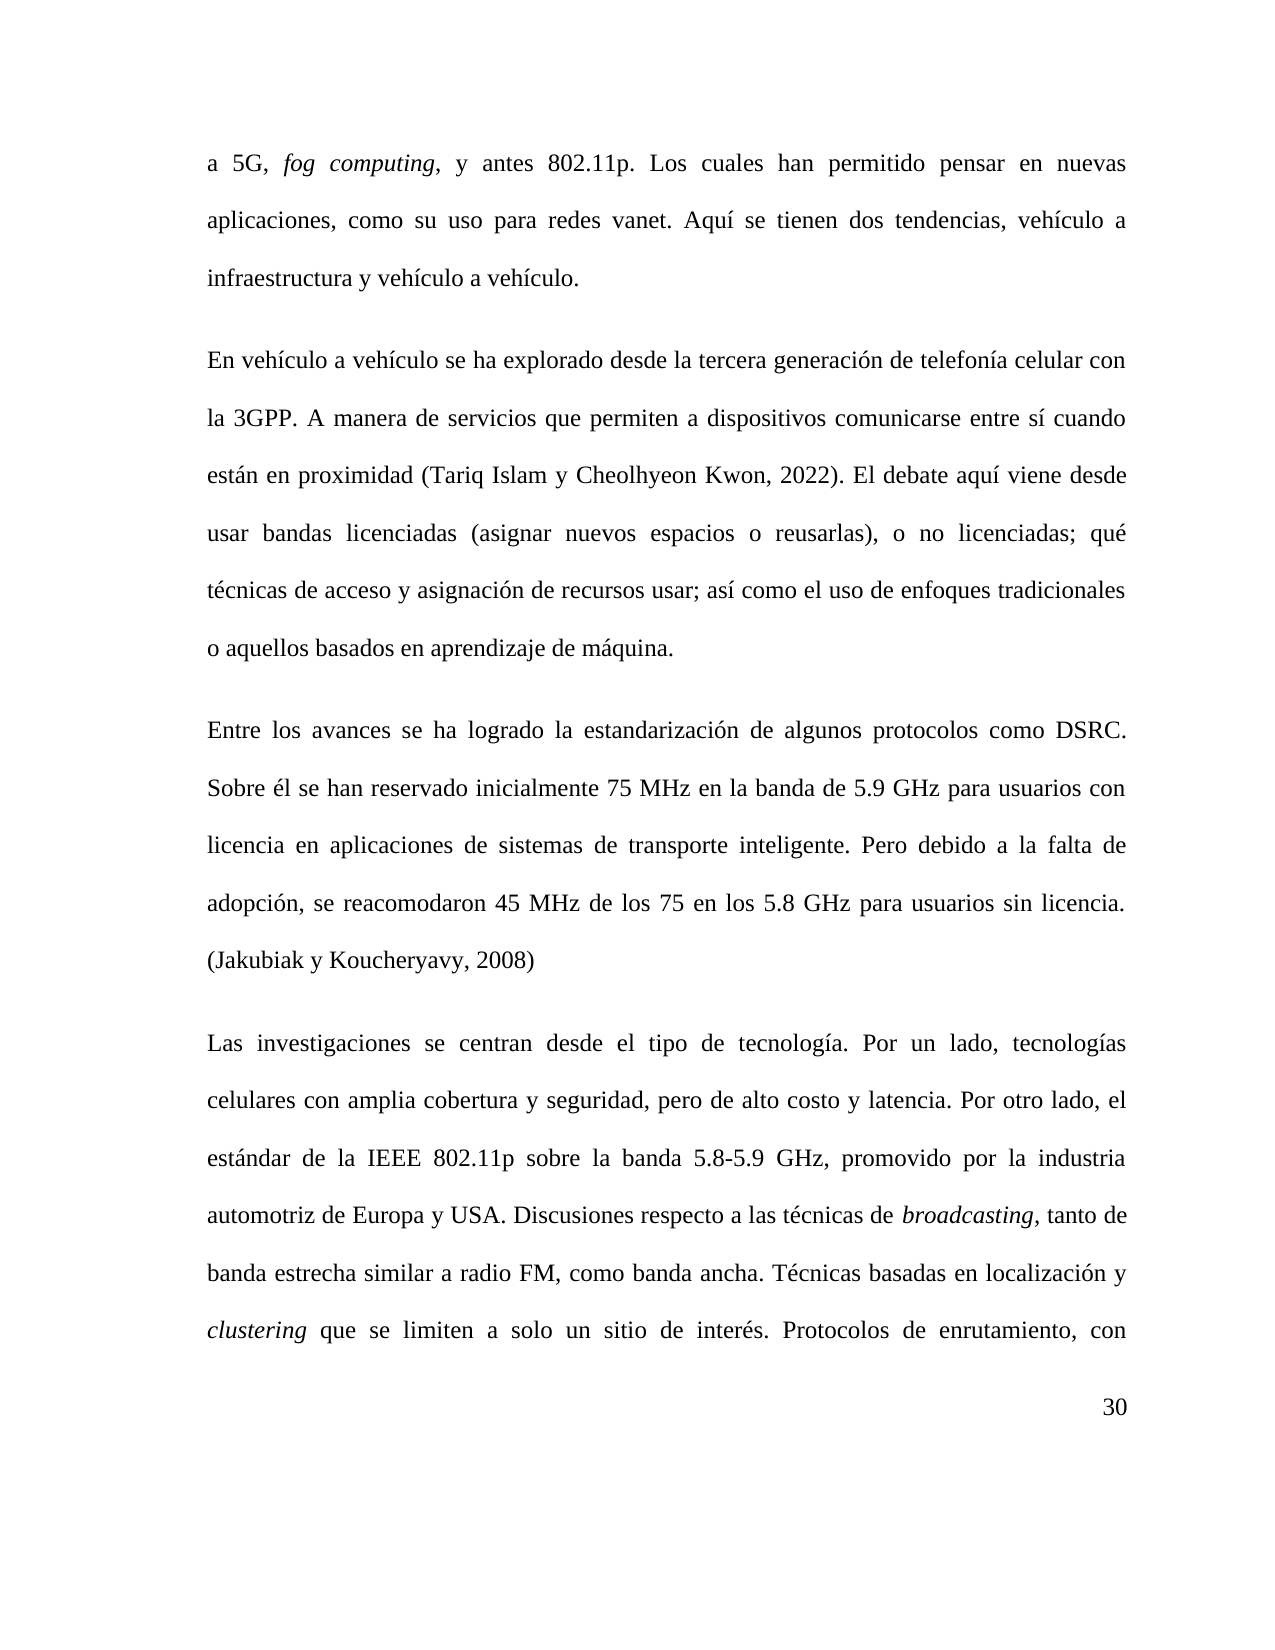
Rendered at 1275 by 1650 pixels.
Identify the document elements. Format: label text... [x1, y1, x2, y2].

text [207, 1028, 1127, 1344]
text En vehículo a vehículo se ha explorado desde la tercera generación de telefonía celular con la 3GPP. A manera de servicios que permiten a dispositivos comunicarse entre sí cuando están en proximidad (Tariq Islam y Cheolhyeon Kwon, 2022). El debate aquí viene desde usar bandas licenciadas (asignar nuevos espacios o reusarlas), o no licenciadas; qué técnicas de acceso y asignación de recursos usar; así como el uso de enfoques tradicionales o aquellos basados en aprendizaje de máquina. [207, 345, 1127, 661]
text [207, 148, 1127, 291]
text Entre los avances se ha logrado la estandarización de algunos protocolos como DSRC. Sobre él se han reservado inicialmente 75 MHz en la banda de 5.9 GHz para usuarios con licencia en aplicaciones de sistemas de transporte inteligente. Pero debido a la falta de adopción, se reacomodaron 45 MHz de los 75 en los 5.8 GHz para usuarios sin licencia. (Jakubiak y Koucheryavy, 2008) [207, 715, 1127, 974]
